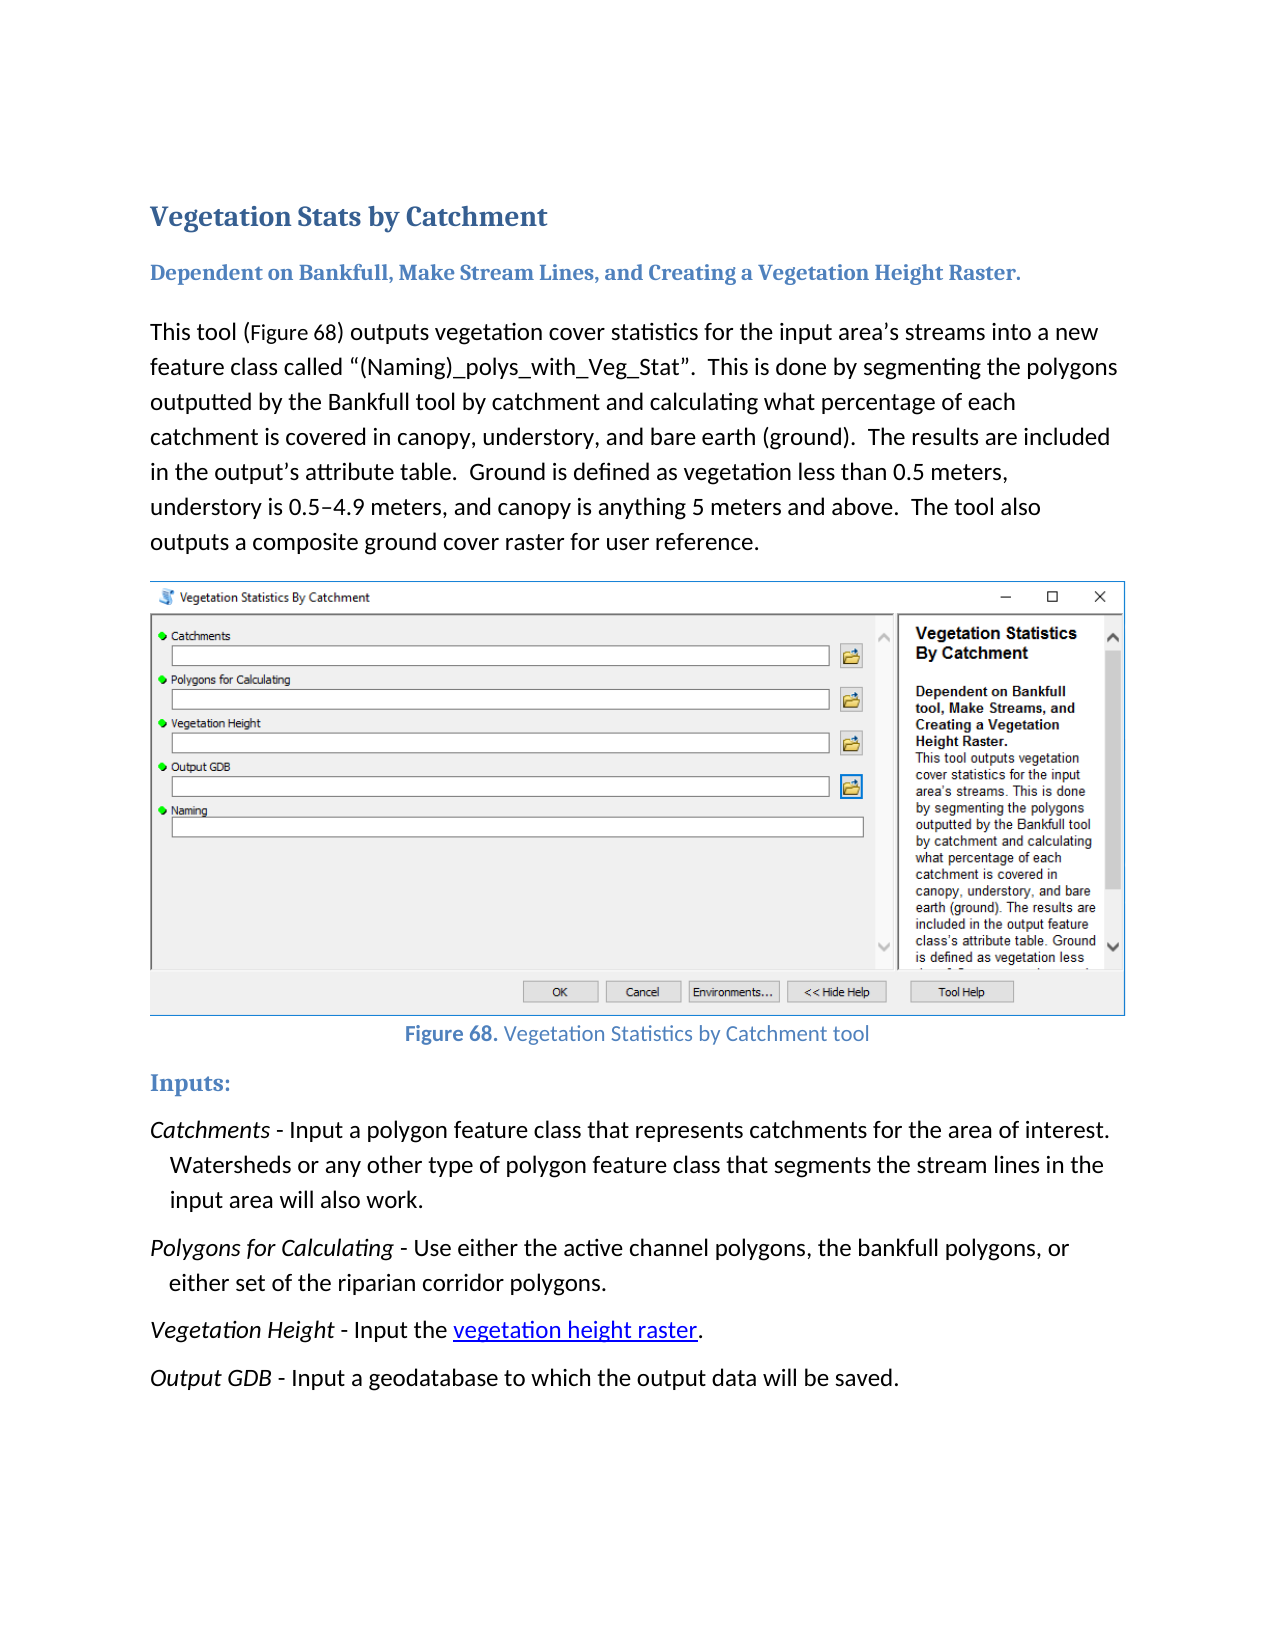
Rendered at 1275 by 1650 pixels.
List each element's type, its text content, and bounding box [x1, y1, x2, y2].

text Inputs: [150, 1068, 1125, 1097]
text Output GDB - Input a geodatabase to which the output data will be saved. [150, 1362, 1125, 1392]
text Vegetation Height - Input the vegetation height raster. [150, 1314, 1125, 1345]
text This tool (Figure 68) outputs vegetation cover statistics for the input area’s streams into a new feature class called “(Naming)_polys_with_Veg_Stat”. This is done by segmenting the polygons outputted by the Bankfull tool by catchment and calculating what percentage of each catchment is covered in canopy, understory, and bare earth (ground). The results are included in the output’s attribute table. Ground is defined as vegetation less than 0.5 meters, understory is 0.5–4.9 meters, and canopy is anything 5 meters and above. The tool also outputs a composite ground cover raster for user reference. [150, 316, 1125, 556]
text Polygons for Calculating - Use either the active channel polygons, the bankfull polygons, or either set of the riparian corridor polygons. [150, 1232, 1125, 1297]
text Catchments - Input a polygon feature class that represents catchments for the area of interest. Watersheds or any other type of polygon feature class that segments the stream lines in the input area will also work. [150, 1114, 1125, 1215]
subtitle Dependent on Bankfull, Make Stream Lines, and Creating a Vegetation Height Raster. [150, 259, 1125, 286]
subtitle Vegetation Stats by Catchment [150, 200, 1125, 233]
picture [150, 581, 1125, 1016]
